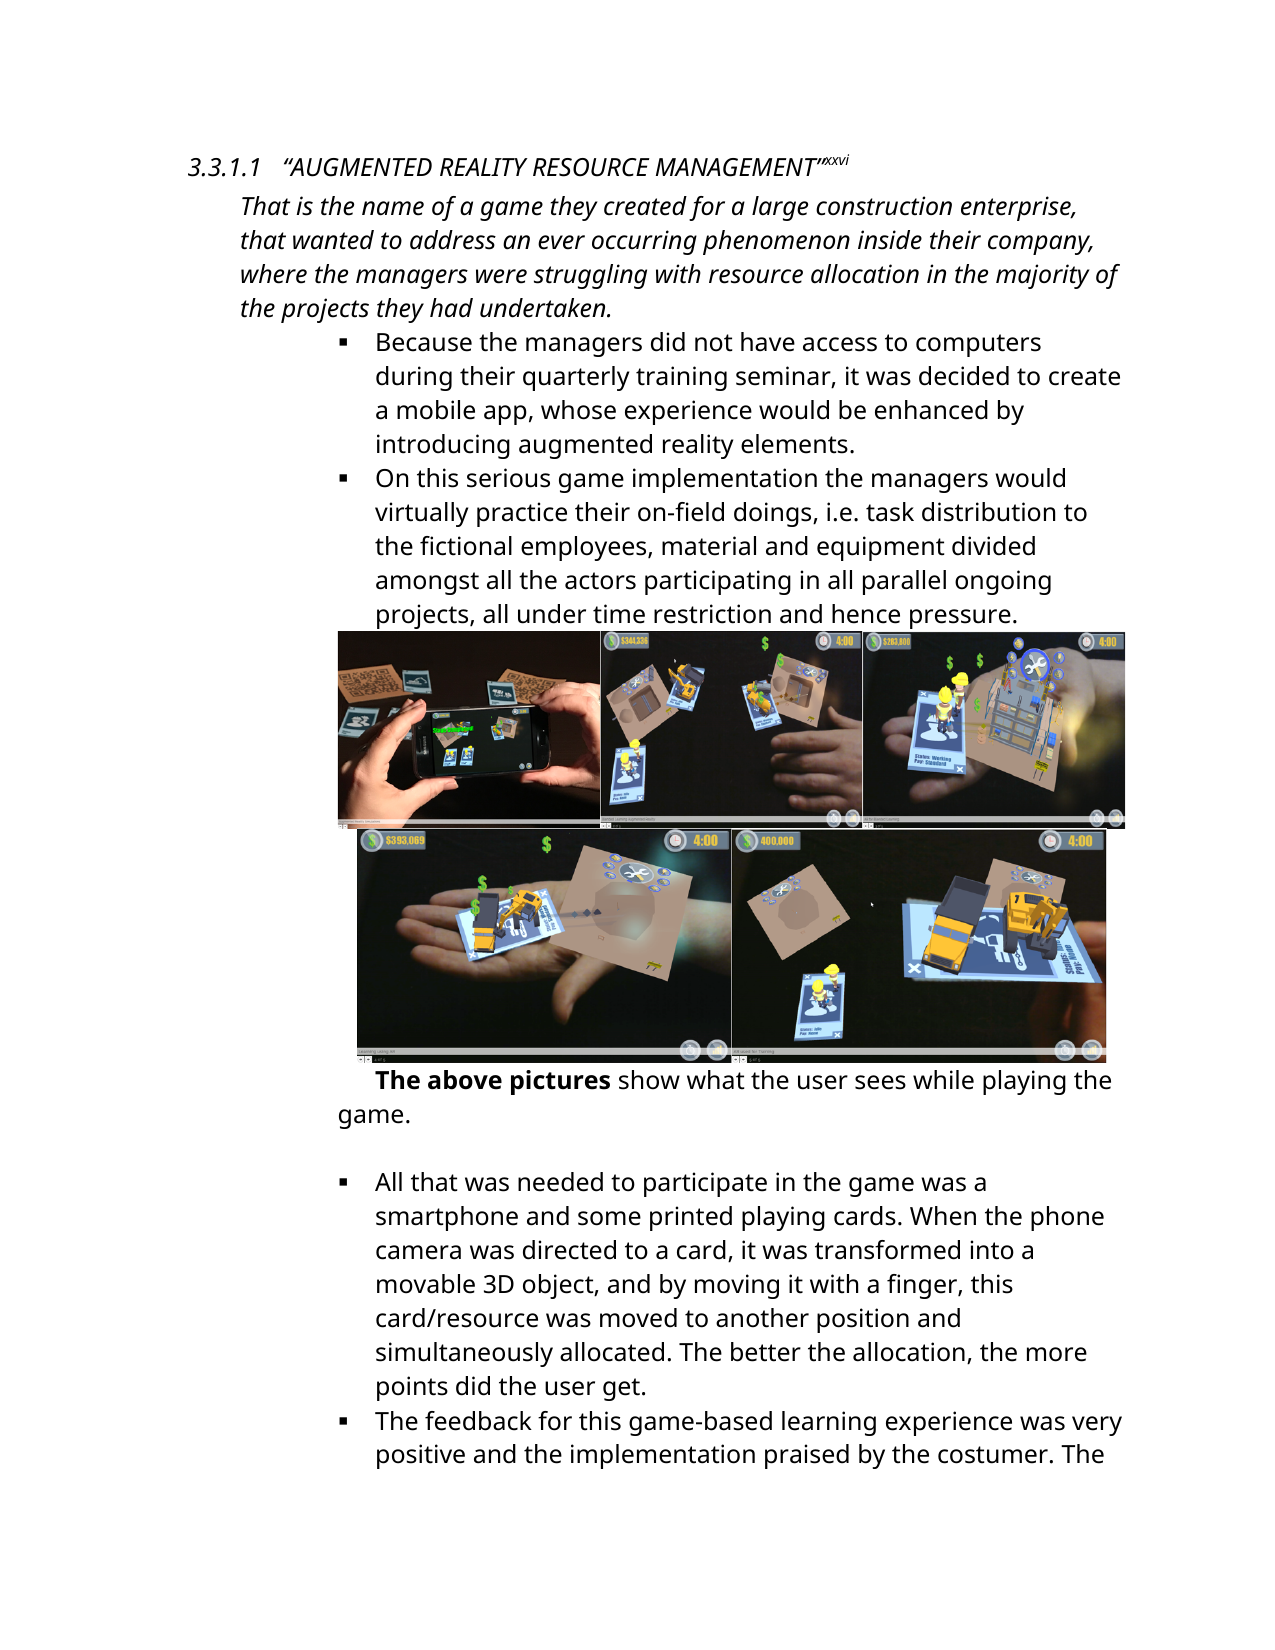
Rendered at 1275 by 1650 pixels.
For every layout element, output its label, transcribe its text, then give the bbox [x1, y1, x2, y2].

subtitle That is the name of a game they created for a large construction enterprise, that wanted to address an ever occurring phenomenon inside their company, where the managers were struggling with resource allocation in the majority of the projects they had undertaken. [240, 188, 1125, 324]
text The above pictures show what the user sees while playing the game. [337, 1062, 1125, 1131]
list On this serious game implementation the managers would virtually practice their on-field doings, i.e. task distribution to the fictional employees, material and equipment divided amongst all the actors participating in all parallel ongoing projects, all under time restriction and hence pressure. [337, 461, 1125, 631]
picture [337, 631, 1125, 1063]
list Because the managers did not have access to computers during their quarterly training seminar, it was decided to create a mobile app, whose experience would be enhanced by introducing augmented reality elements. [337, 324, 1125, 461]
subtitle “AUGMENTED REALITY RESOURCE MANAGEMENT” [187, 150, 1125, 184]
list All that was needed to participate in the game was a smartphone and some printed playing cards. When the phone camera was directed to a card, it was transformed into a movable 3D object, and by moving it with a finger, this card/resource was moved to another position and simultaneously allocated. The better the allocation, the more points did the user get. [337, 1165, 1125, 1403]
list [337, 1403, 1125, 1471]
